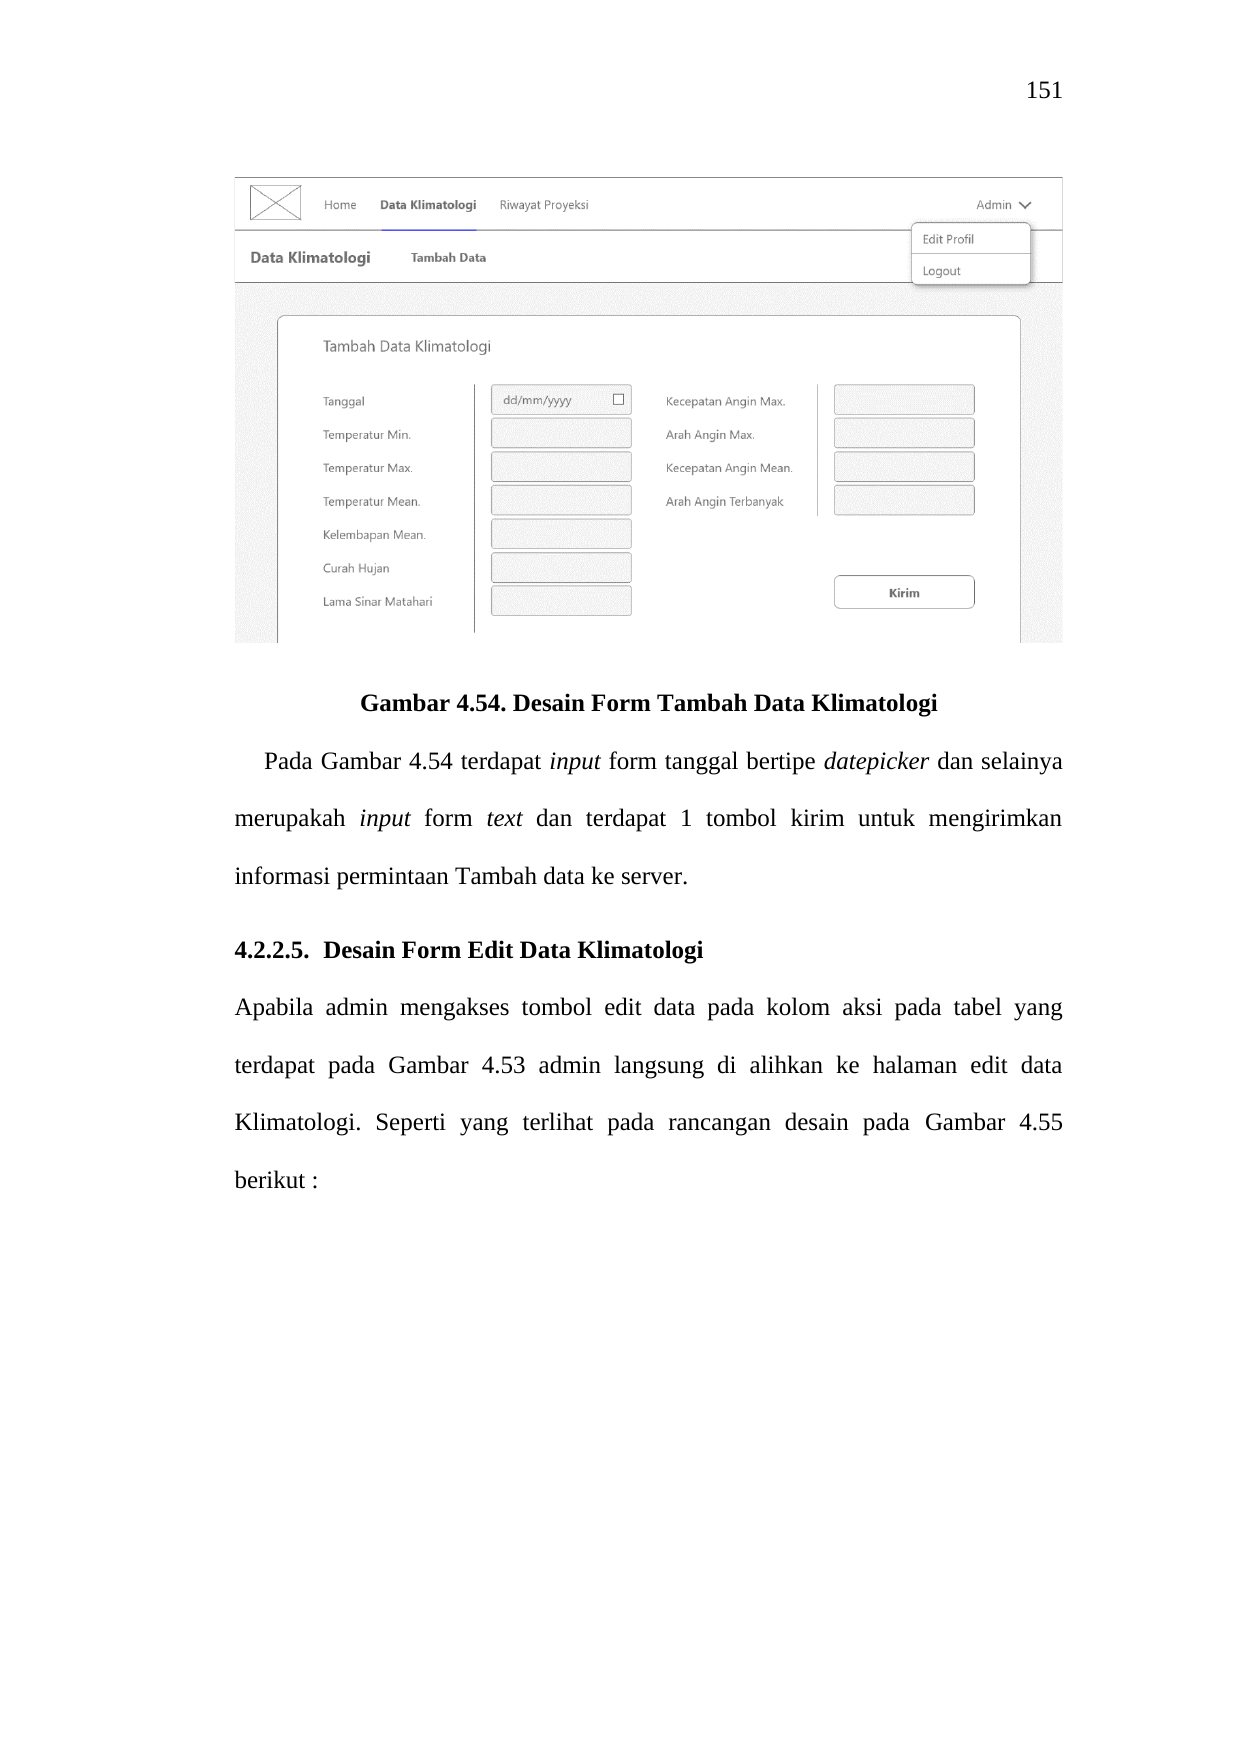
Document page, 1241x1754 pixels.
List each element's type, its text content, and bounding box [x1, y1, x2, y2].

picture [234, 177, 1063, 643]
subtitle Desain Form Edit Data Klimatologi [234, 935, 1063, 964]
